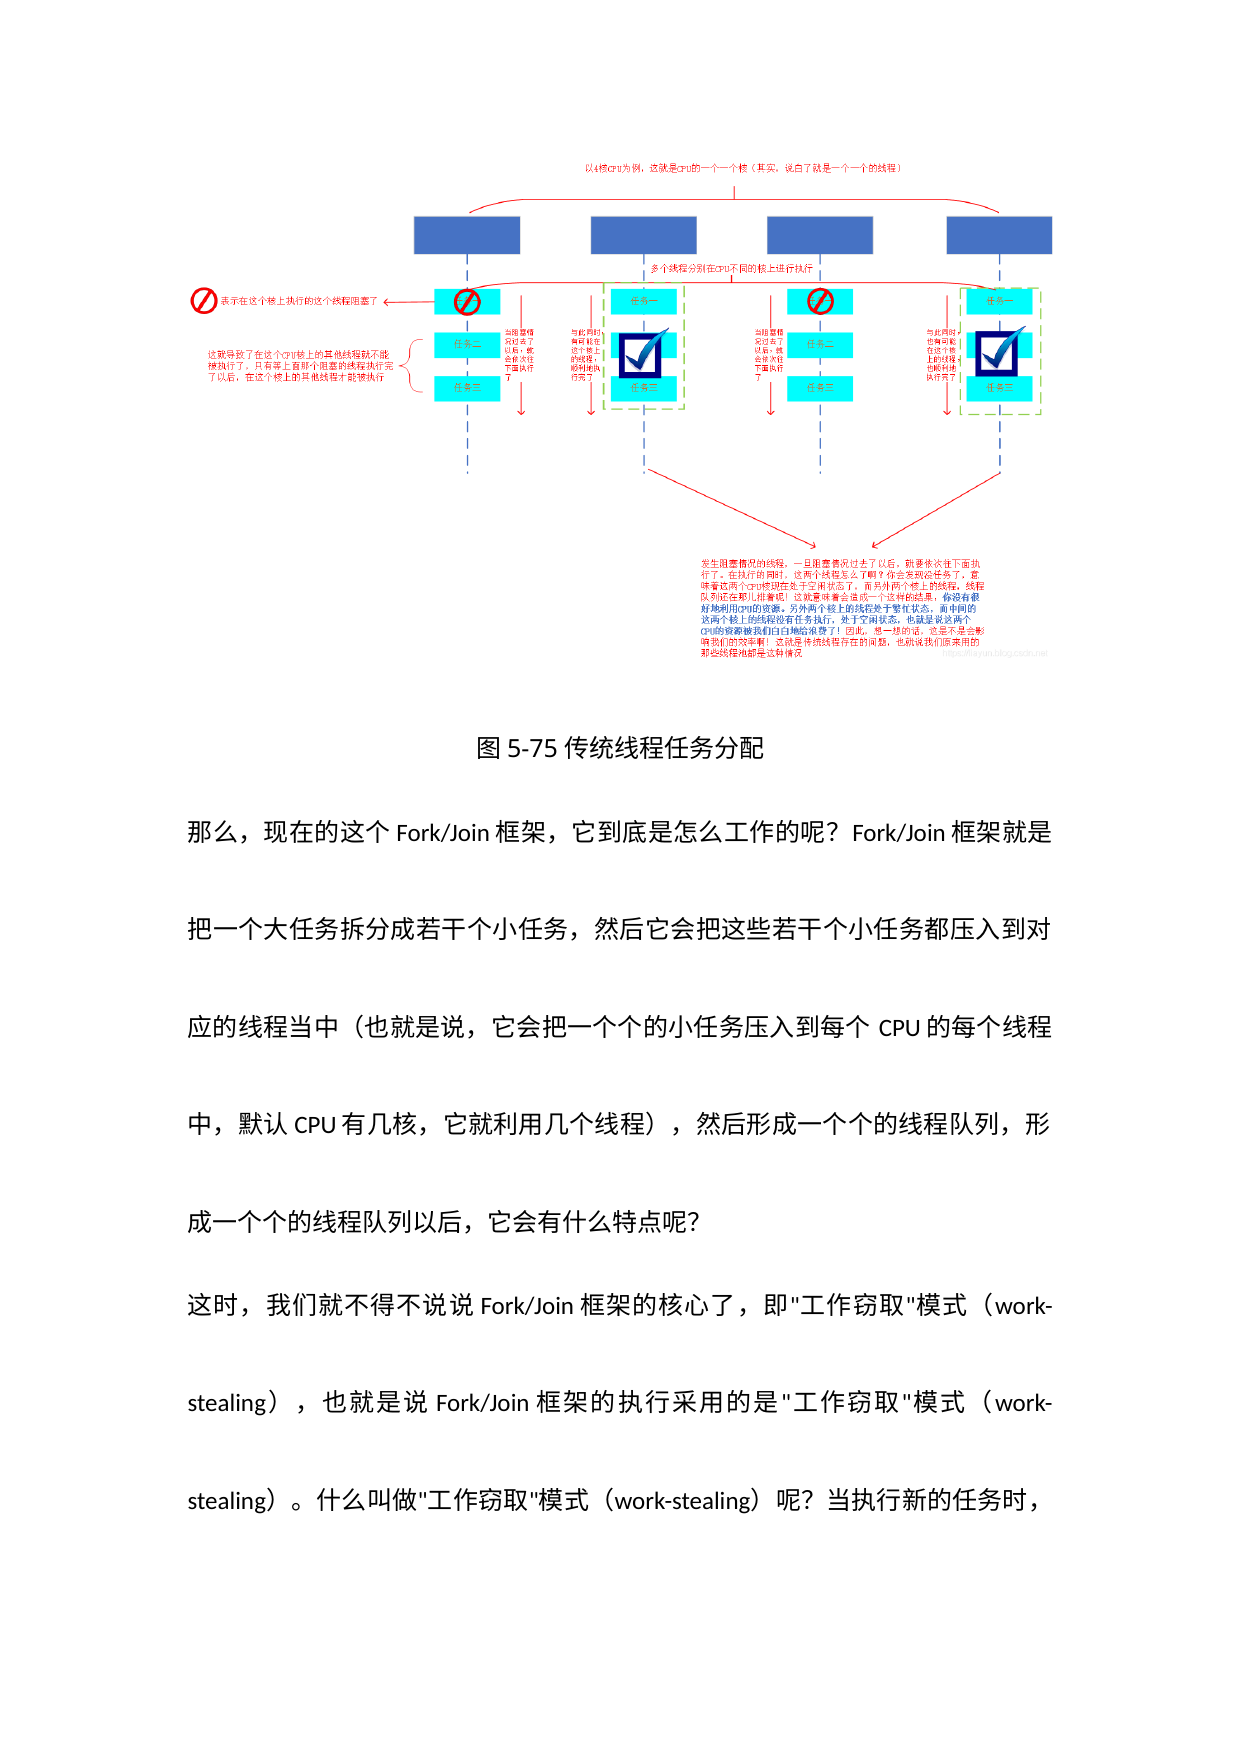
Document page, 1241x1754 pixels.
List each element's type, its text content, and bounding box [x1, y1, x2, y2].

picture [187, 162, 1053, 663]
text 那么，现在的这个Fork/Join框架，它到底是怎么工作的呢？Fork/Join框架就是把一个大任务拆分成若干个小任务，然后它会把这些若干个小任务都压入到对应的线程当中（也就是说，它会把一个个的小任务压入到每个CPU的每个线程中，默认CPU有几核，它就利用几个线程），然后形成一个个的线程队列，形成一个个的线程队列以后，它会有什么特点呢？ [187, 798, 1053, 1253]
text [187, 1271, 1053, 1531]
